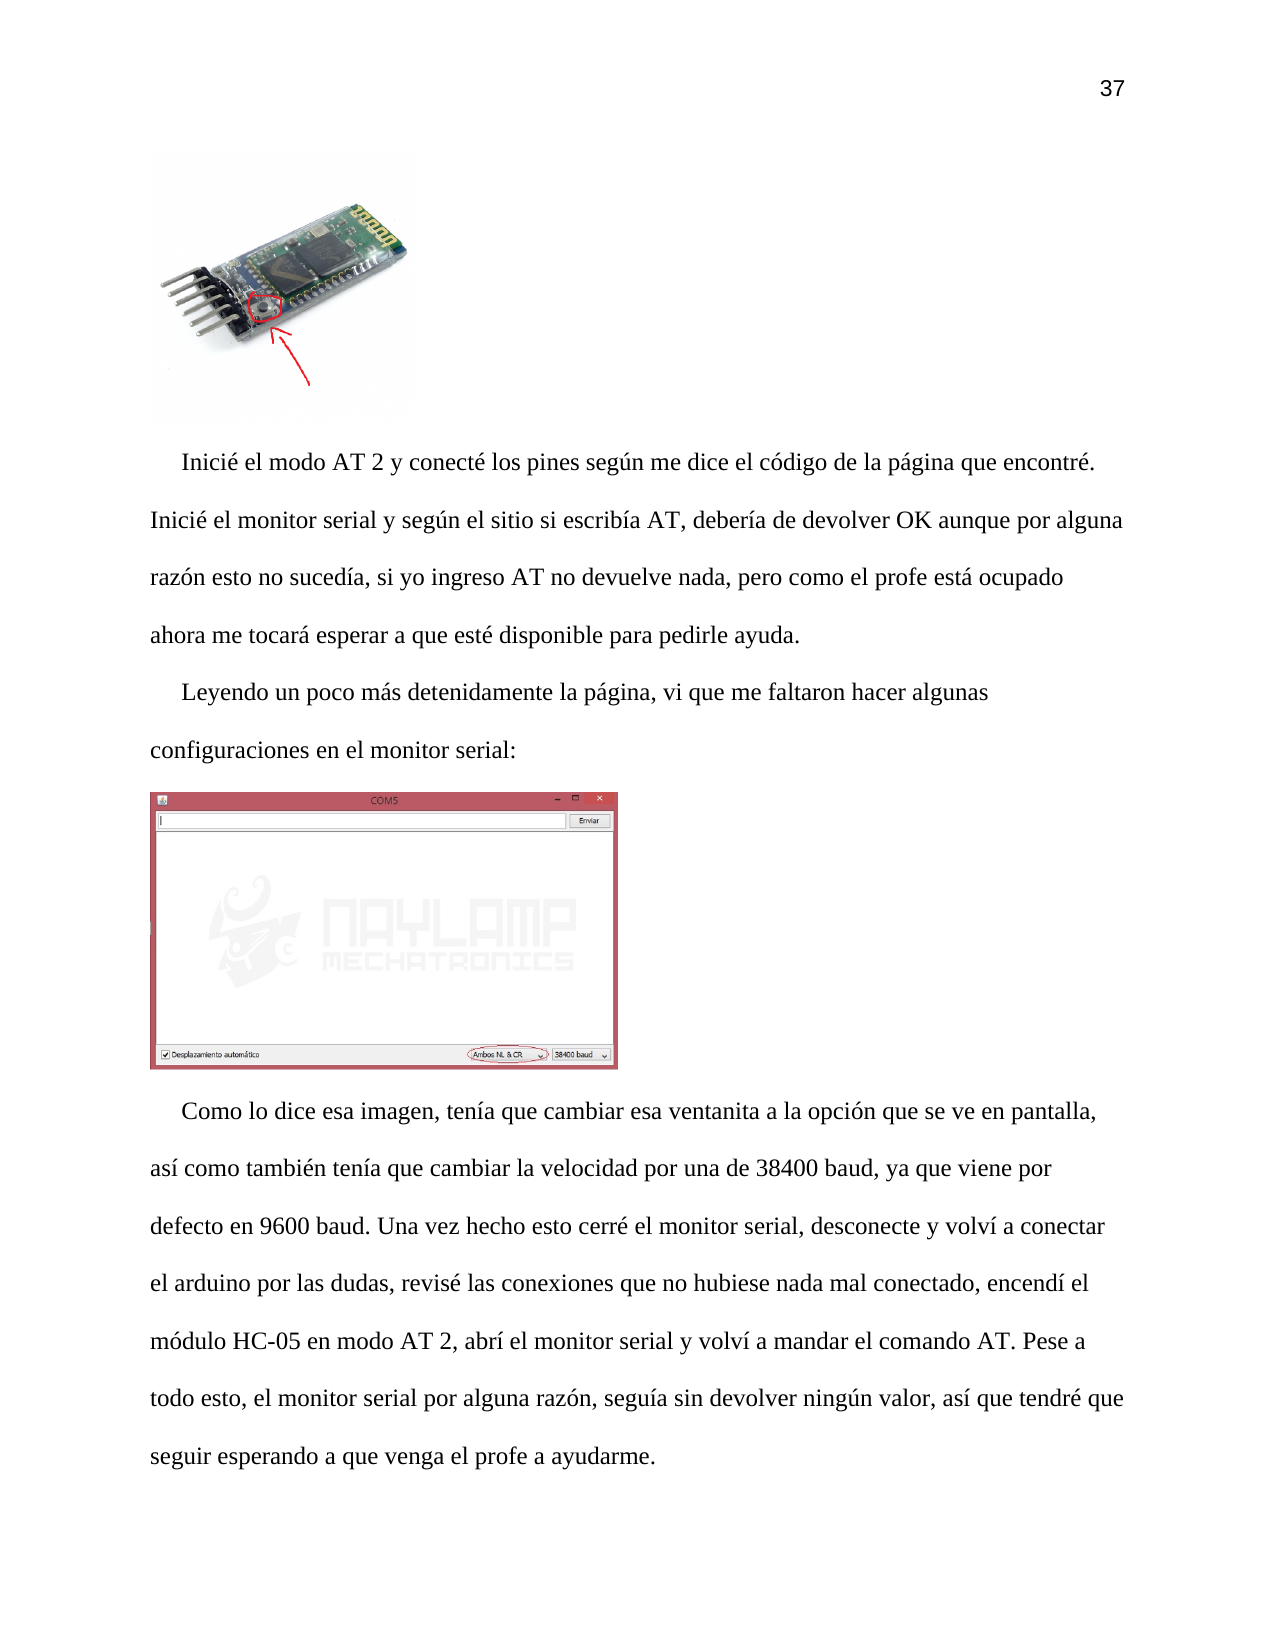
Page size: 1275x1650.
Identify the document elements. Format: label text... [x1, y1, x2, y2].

picture [150, 150, 422, 422]
text Leyendo un poco más detenidamente la página, vi que me faltaron hacer algunas configuraciones en el monitor serial: [150, 677, 1125, 764]
picture [150, 792, 618, 1070]
text Inicié el modo AT 2 y conecté los pines según me dice el código de la página que encontré. Inicié el monitor serial y según el sitio si escribía AT, debería de devolver OK aunque por alguna razón esto no sucedía, si yo ingreso AT no devuelve nada, pero como el profe está ocupado ahora me tocará esperar a que esté disponible para pedirle ayuda. [150, 447, 1125, 649]
text Como lo dice esa imagen, tenía que cambiar esa ventanita a la opción que se ve en pantalla, así como también tenía que cambiar la velocidad por una de 38400 baud, ya que viene por defecto en 9600 baud. Una vez hecho esto cerré el monitor serial, desconecte y volví a conectar el arduino por las dudas, revisé las conexiones que no hubiese nada mal conectado, encendí el módulo HC-05 en modo AT 2, abrí el monitor serial y volví a mandar el comando AT. Pese a todo esto, el monitor serial por alguna razón, seguía sin devolver ningún valor, así que tendré que seguir esperando a que venga el profe a ayudarme. [150, 1096, 1125, 1470]
